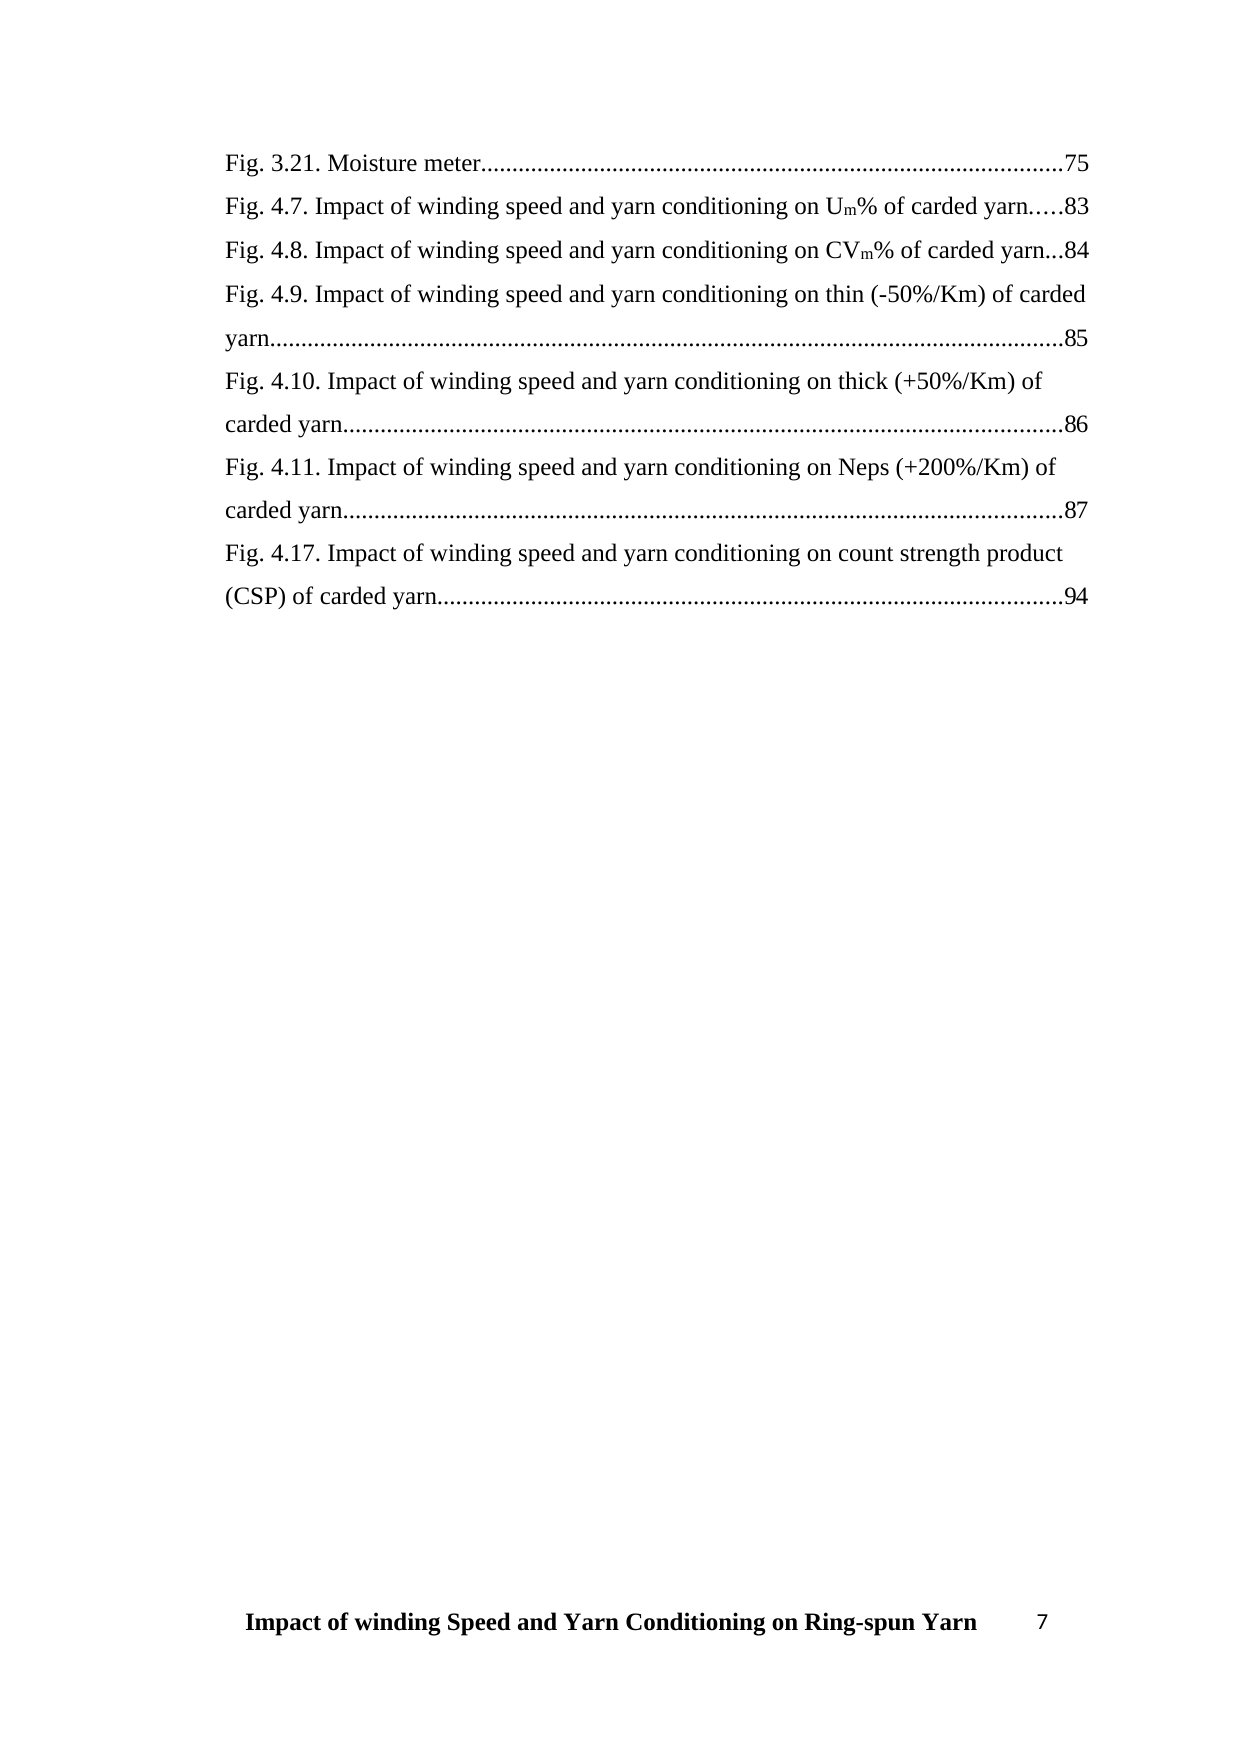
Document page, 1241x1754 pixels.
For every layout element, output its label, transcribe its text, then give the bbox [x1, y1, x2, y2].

text Fig. 4.17. Impact of winding speed and yarn conditioning on count strength product (CSP) of carded yarn 94 [225, 538, 1089, 610]
text Fig. 4.7. Impact of winding speed and yarn conditioning on Um% of carded yarn 83 [225, 191, 1209, 221]
text Fig. 3.21. Moisture meter 75 [225, 148, 1209, 176]
text Fig. 4.10. Impact of winding speed and yarn conditioning on thick (+50%/Km) of carded yarn 86 [225, 366, 1089, 438]
text Fig. 4.8. Impact of winding speed and yarn conditioning on CVm% of carded yarn 84 [225, 235, 1209, 265]
text Fig. 4.11. Impact of winding speed and yarn conditioning on Neps (+200%/Km) of carded yarn 87 [225, 452, 1089, 524]
text Fig. 4.9. Impact of winding speed and yarn conditioning on thin (-50%/Km) of carded yarn 85 [225, 279, 1089, 351]
